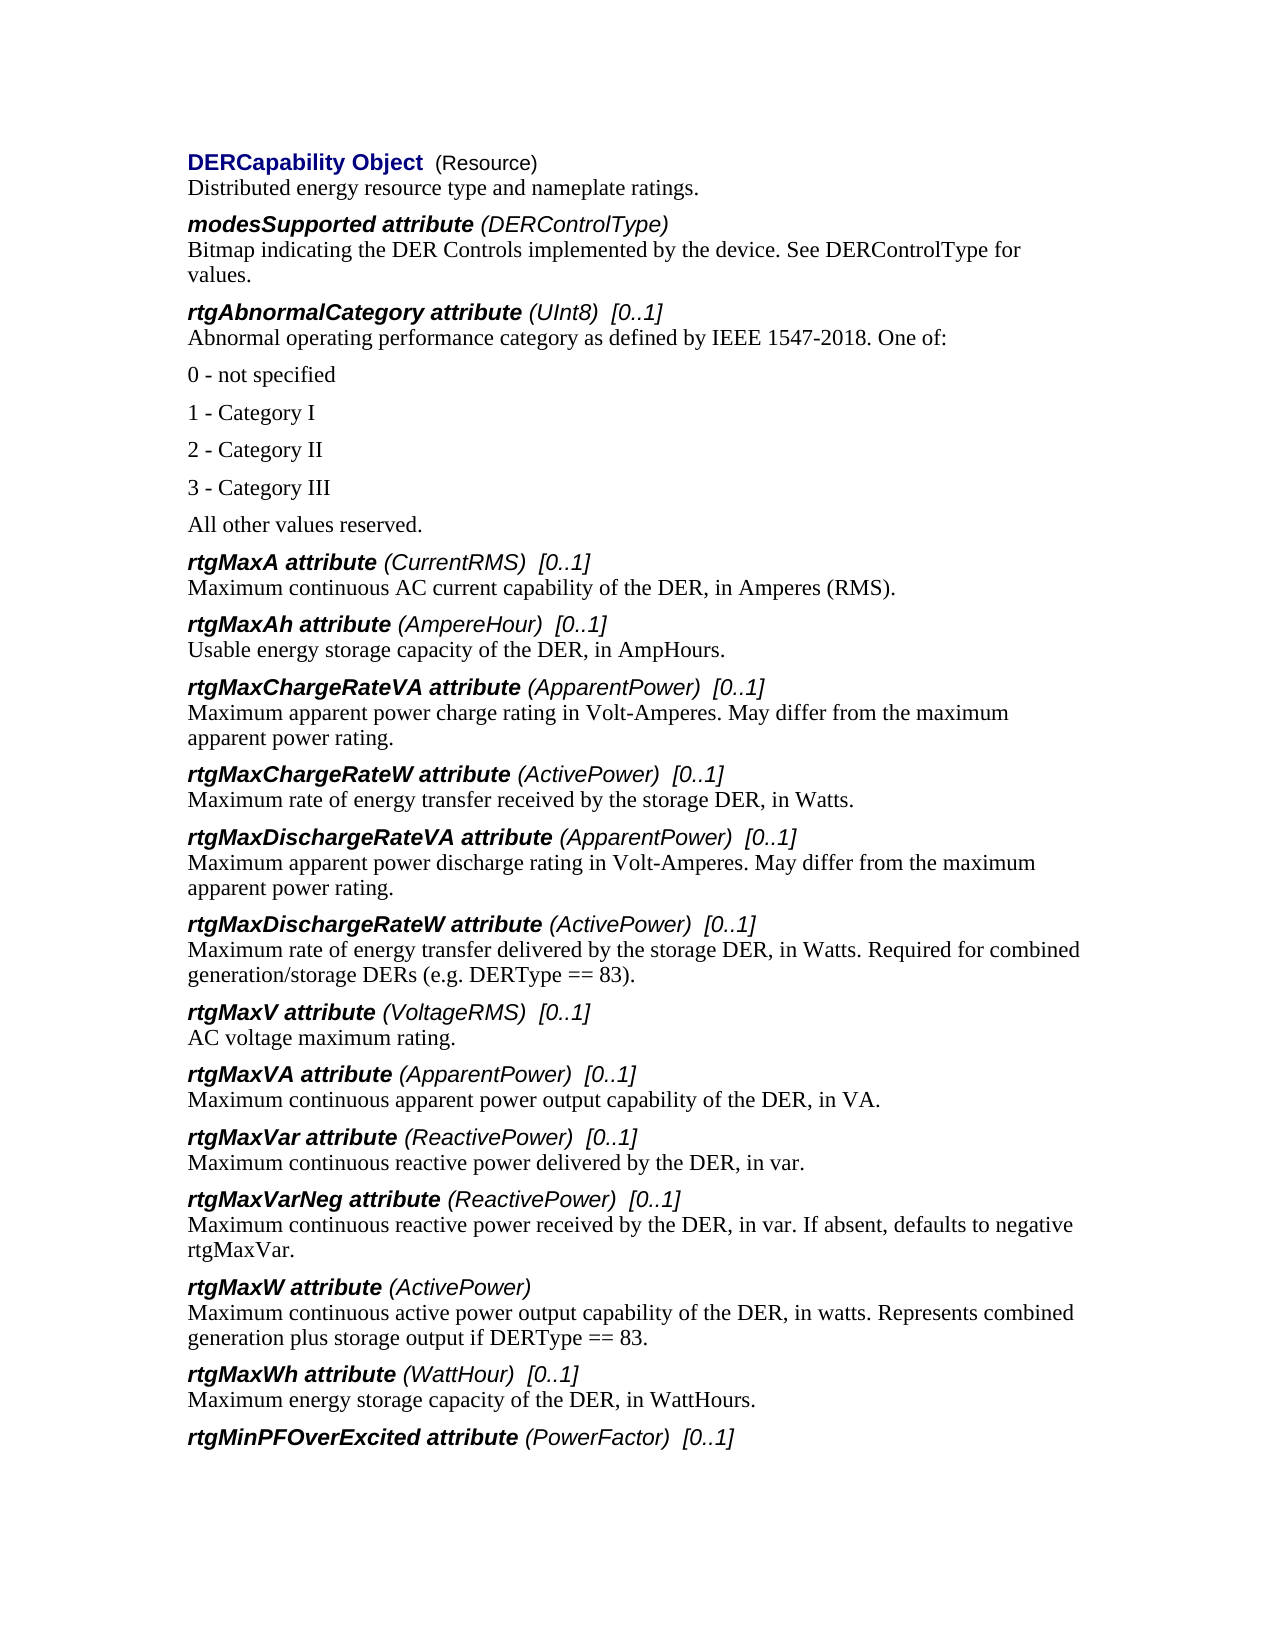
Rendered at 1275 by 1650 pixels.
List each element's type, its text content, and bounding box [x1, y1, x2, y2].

text Distributed energy resource type and nameplate ratings. [187, 175, 1012, 200]
text Bitmap indicating the DER Controls implemented by the device. See DERControlType for values. [187, 237, 1087, 287]
text Maximum apparent power discharge rating in Volt-Amperes. May differ from the maximum apparent power rating. [187, 850, 1087, 900]
text 0 - not specified [187, 362, 1087, 387]
text rtgMaxWh attribute (WattHour) [0..1] [187, 1362, 1087, 1387]
text rtgMaxChargeRateVA attribute (ApparentPower) [0..1] [187, 675, 1087, 700]
text Maximum continuous reactive power received by the DER, in var. If absent, defaults to negative rtgMaxVar. [187, 1212, 1087, 1262]
text All other values reserved. [187, 512, 1087, 537]
text rtgMaxDischargeRateW attribute (ActivePower) [0..1] [187, 912, 1087, 937]
text DERCapability Object (Resource) [187, 150, 1087, 175]
text rtgMaxVar attribute (ReactivePower) [0..1] [187, 1125, 1087, 1150]
text rtgAbnormalCategory attribute (UInt8) [0..1] [187, 300, 1087, 325]
text Maximum continuous reactive power delivered by the DER, in var. [187, 1150, 1087, 1175]
text rtgMaxChargeRateW attribute (ActivePower) [0..1] [187, 762, 1087, 787]
text 3 - Category III [187, 475, 1087, 500]
text Maximum continuous active power output capability of the DER, in watts. Represents combined generation plus storage output if DERType == 83. [187, 1300, 1087, 1350]
text rtgMaxA attribute (CurrentRMS) [0..1] [187, 550, 1087, 575]
text Maximum rate of energy transfer received by the storage DER, in Watts. [187, 787, 1087, 812]
text Maximum continuous apparent power output capability of the DER, in VA. [187, 1087, 1087, 1112]
text rtgMaxAh attribute (AmpereHour) [0..1] [187, 612, 1087, 637]
text rtgMaxVA attribute (ApparentPower) [0..1] [187, 1062, 1087, 1087]
text modesSupported attribute (DERControlType) [187, 212, 1087, 237]
text rtgMaxW attribute (ActivePower) [187, 1275, 1087, 1300]
text AC voltage maximum rating. [187, 1025, 1087, 1050]
text Usable energy storage capacity of the DER, in AmpHours. [187, 637, 1087, 662]
text rtgMaxDischargeRateVA attribute (ApparentPower) [0..1] [187, 825, 1087, 850]
text Maximum energy storage capacity of the DER, in WattHours. [187, 1387, 1087, 1412]
text rtgMaxVarNeg attribute (ReactivePower) [0..1] [187, 1187, 1087, 1212]
text Maximum rate of energy transfer delivered by the storage DER, in Watts. Required for combined generation/storage DERs (e.g. DERType == 83). [187, 937, 1087, 987]
text rtgMaxV attribute (VoltageRMS) [0..1] [187, 1000, 1087, 1025]
text rtgMinPFOverExcited attribute (PowerFactor) [0..1] [187, 1425, 1087, 1450]
text 1 - Category I [187, 400, 1087, 425]
text Maximum apparent power charge rating in Volt-Amperes. May differ from the maximum apparent power rating. [187, 700, 1087, 750]
text Maximum continuous AC current capability of the DER, in Amperes (RMS). [187, 575, 1087, 600]
text Abnormal operating performance category as defined by IEEE 1547-2018. One of: [187, 325, 1087, 350]
text 2 - Category II [187, 437, 1087, 462]
